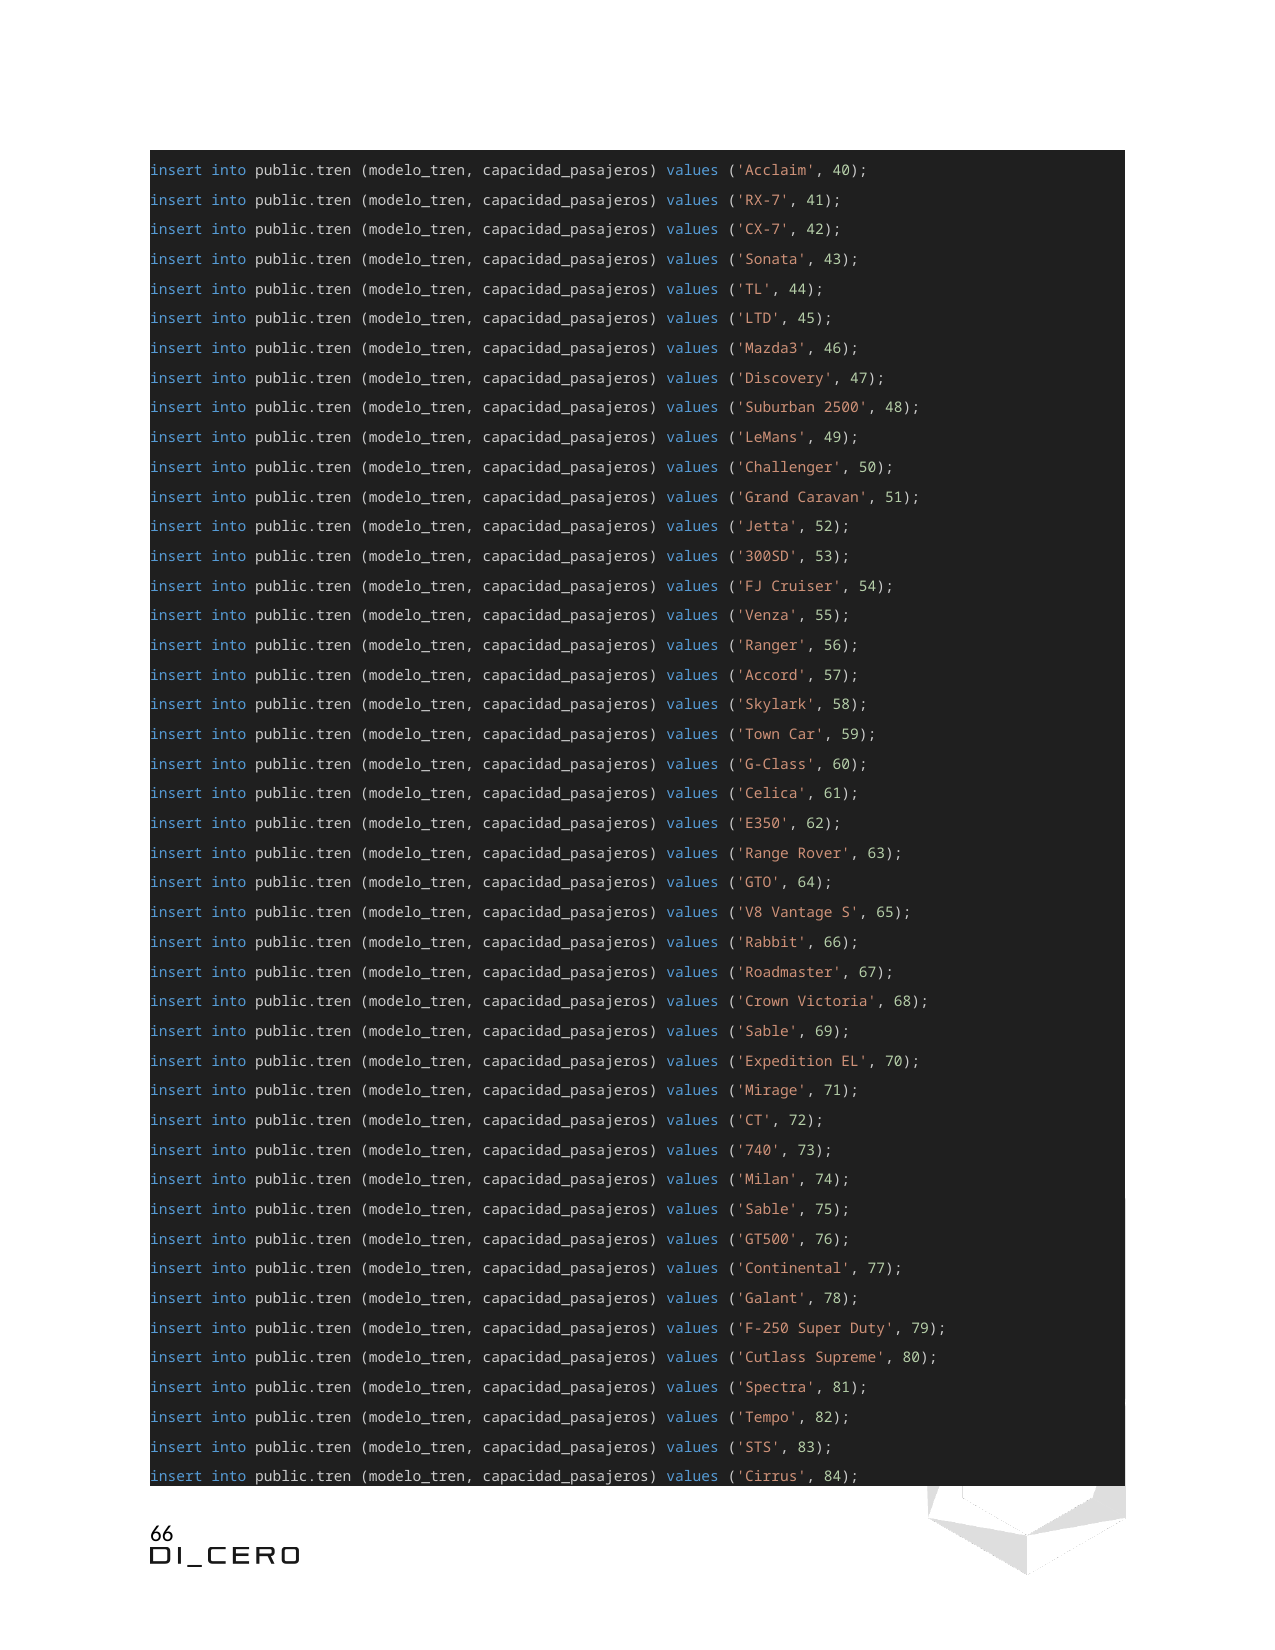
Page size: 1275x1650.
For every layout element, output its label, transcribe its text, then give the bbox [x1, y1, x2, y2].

text insert into public.tren (modelo_tren, capacidad_pasajeros) values ('FJ Cruiser', 54); [150, 566, 1125, 595]
text insert into public.tren (modelo_tren, capacidad_pasajeros) values ('Accord', 57); [150, 655, 1125, 684]
text insert into public.tren (modelo_tren, capacidad_pasajeros) values ('Mazda3', 46); [150, 328, 1125, 358]
text insert into public.tren (modelo_tren, capacidad_pasajeros) values ('Celica', 61); [150, 773, 1125, 803]
text insert into public.tren (modelo_tren, capacidad_pasajeros) values ('CT', 72); [150, 1100, 1125, 1130]
text insert into public.tren (modelo_tren, capacidad_pasajeros) values ('Venza', 55); [150, 595, 1125, 625]
text insert into public.tren (modelo_tren, capacidad_pasajeros) values ('Sable', 75); [150, 1189, 1125, 1219]
text insert into public.tren (modelo_tren, capacidad_pasajeros) values ('STS', 83); [150, 1427, 1125, 1456]
text insert into public.tren (modelo_tren, capacidad_pasajeros) values ('CX-7', 42); [150, 209, 1125, 239]
text insert into public.tren (modelo_tren, capacidad_pasajeros) values ('Sable', 69); [150, 1011, 1125, 1041]
text insert into public.tren (modelo_tren, capacidad_pasajeros) values ('Mirage', 71); [150, 1070, 1125, 1100]
text insert into public.tren (modelo_tren, capacidad_pasajeros) values ('Galant', 78); [150, 1278, 1125, 1308]
text insert into public.tren (modelo_tren, capacidad_pasajeros) values ('Expedition EL', 70); [150, 1041, 1125, 1070]
text insert into public.tren (modelo_tren, capacidad_pasajeros) values ('Spectra', 81); [150, 1367, 1125, 1397]
text insert into public.tren (modelo_tren, capacidad_pasajeros) values ('Tempo', 82); [150, 1397, 1125, 1427]
text insert into public.tren (modelo_tren, capacidad_pasajeros) values ('Continental', 77); [150, 1248, 1125, 1278]
text insert into public.tren (modelo_tren, capacidad_pasajeros) values ('Discovery', 47); [150, 358, 1125, 387]
text insert into public.tren (modelo_tren, capacidad_pasajeros) values ('Roadmaster', 67); [150, 952, 1125, 981]
text insert into public.tren (modelo_tren, capacidad_pasajeros) values ('E350', 62); [150, 803, 1125, 833]
text insert into public.tren (modelo_tren, capacidad_pasajeros) values ('740', 73); [150, 1130, 1125, 1159]
text insert into public.tren (modelo_tren, capacidad_pasajeros) values ('Sonata', 43); [150, 239, 1125, 269]
text insert into public.tren (modelo_tren, capacidad_pasajeros) values ('Skylark', 58); [150, 684, 1125, 714]
text insert into public.tren (modelo_tren, capacidad_pasajeros) values ('TL', 44); [150, 269, 1125, 298]
text insert into public.tren (modelo_tren, capacidad_pasajeros) values ('Cutlass Supreme', 80); [150, 1337, 1125, 1367]
picture [150, 1547, 299, 1567]
text insert into public.tren (modelo_tren, capacidad_pasajeros) values ('RX-7', 41); [150, 180, 1125, 209]
text insert into public.tren (modelo_tren, capacidad_pasajeros) values ('G-Class', 60); [150, 744, 1125, 773]
text insert into public.tren (modelo_tren, capacidad_pasajeros) values ('Ranger', 56); [150, 625, 1125, 655]
text insert into public.tren (modelo_tren, capacidad_pasajeros) values ('Crown Victoria', 68); [150, 981, 1125, 1011]
text insert into public.tren (modelo_tren, capacidad_pasajeros) values ('LTD', 45); [150, 298, 1125, 328]
text insert into public.tren (modelo_tren, capacidad_pasajeros) values ('Range Rover', 63); [150, 833, 1125, 862]
text insert into public.tren (modelo_tren, capacidad_pasajeros) values ('GTO', 64); [150, 862, 1125, 892]
text insert into public.tren (modelo_tren, capacidad_pasajeros) values ('Cirrus', 84); [150, 1456, 1125, 1486]
text insert into public.tren (modelo_tren, capacidad_pasajeros) values ('LeMans', 49); [150, 417, 1125, 447]
text insert into public.tren (modelo_tren, capacidad_pasajeros) values ('Rabbit', 66); [150, 922, 1125, 952]
text insert into public.tren (modelo_tren, capacidad_pasajeros) values ('300SD', 53); [150, 536, 1125, 566]
text insert into public.tren (modelo_tren, capacidad_pasajeros) values ('Acclaim', 40); [150, 150, 1125, 180]
text insert into public.tren (modelo_tren, capacidad_pasajeros) values ('Jetta', 52); [150, 506, 1125, 536]
text insert into public.tren (modelo_tren, capacidad_pasajeros) values ('Town Car', 59); [150, 714, 1125, 744]
text insert into public.tren (modelo_tren, capacidad_pasajeros) values ('Milan', 74); [150, 1159, 1125, 1189]
text insert into public.tren (modelo_tren, capacidad_pasajeros) values ('F-250 Super Duty', 79); [150, 1308, 1125, 1337]
text insert into public.tren (modelo_tren, capacidad_pasajeros) values ('Grand Caravan', 51); [150, 477, 1125, 506]
text insert into public.tren (modelo_tren, capacidad_pasajeros) values ('GT500', 76); [150, 1219, 1125, 1248]
picture [925, 1198, 1126, 1575]
text insert into public.tren (modelo_tren, capacidad_pasajeros) values ('V8 Vantage S', 65); [150, 892, 1125, 922]
text insert into public.tren (modelo_tren, capacidad_pasajeros) values ('Suburban 2500', 48); [150, 387, 1125, 417]
text insert into public.tren (modelo_tren, capacidad_pasajeros) values ('Challenger', 50); [150, 447, 1125, 477]
